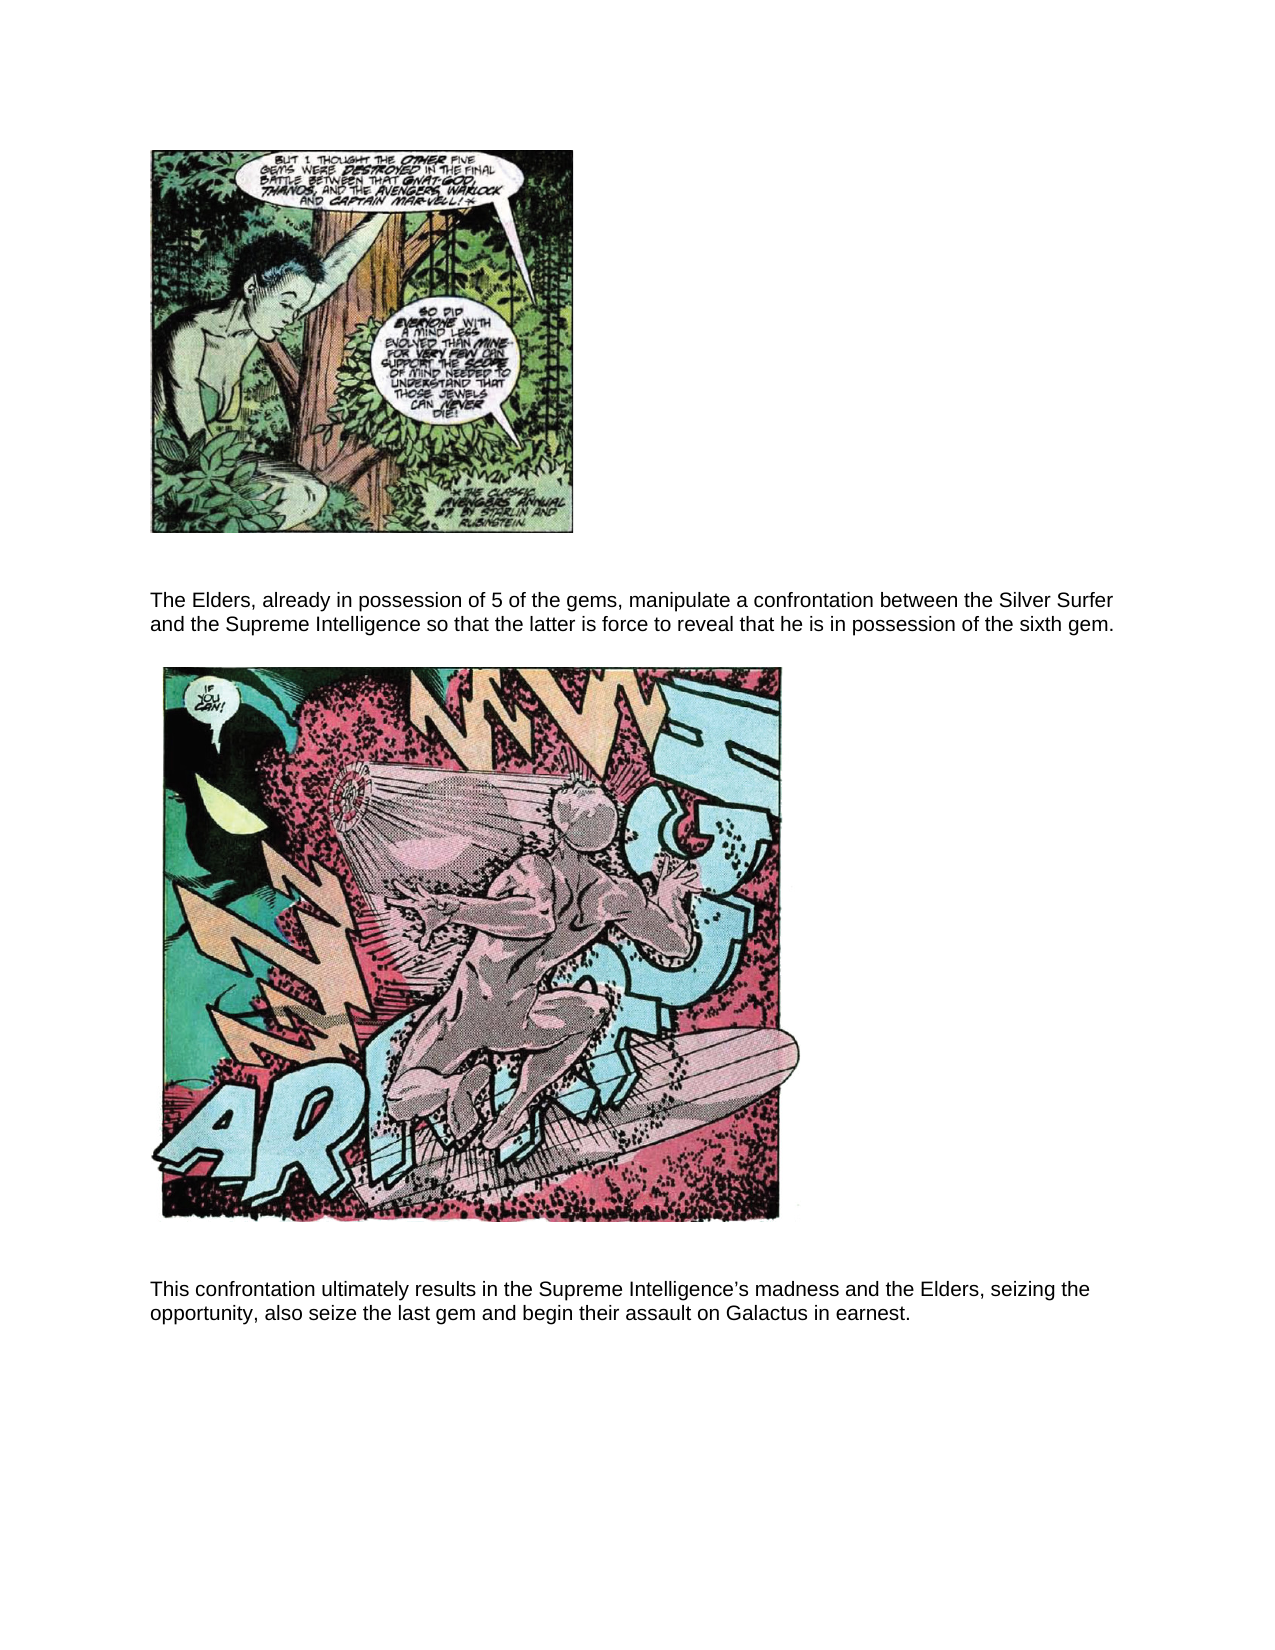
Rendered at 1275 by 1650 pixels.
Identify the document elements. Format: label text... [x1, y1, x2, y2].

text The Elders, already in possession of 5 of the gems, manipulate a confrontation between the Silver Surfer and the Supreme Intelligence so that the latter is force to reveal that he is in possession of the sixth gem. [150, 588, 1125, 636]
text This confrontation ultimately results in the Supreme Intelligence’s madness and the Elders, seizing the opportunity, also seize the last gem and begin their assault on Galactus in earnest. [150, 1277, 1125, 1325]
picture [150, 150, 574, 533]
picture [150, 667, 801, 1222]
